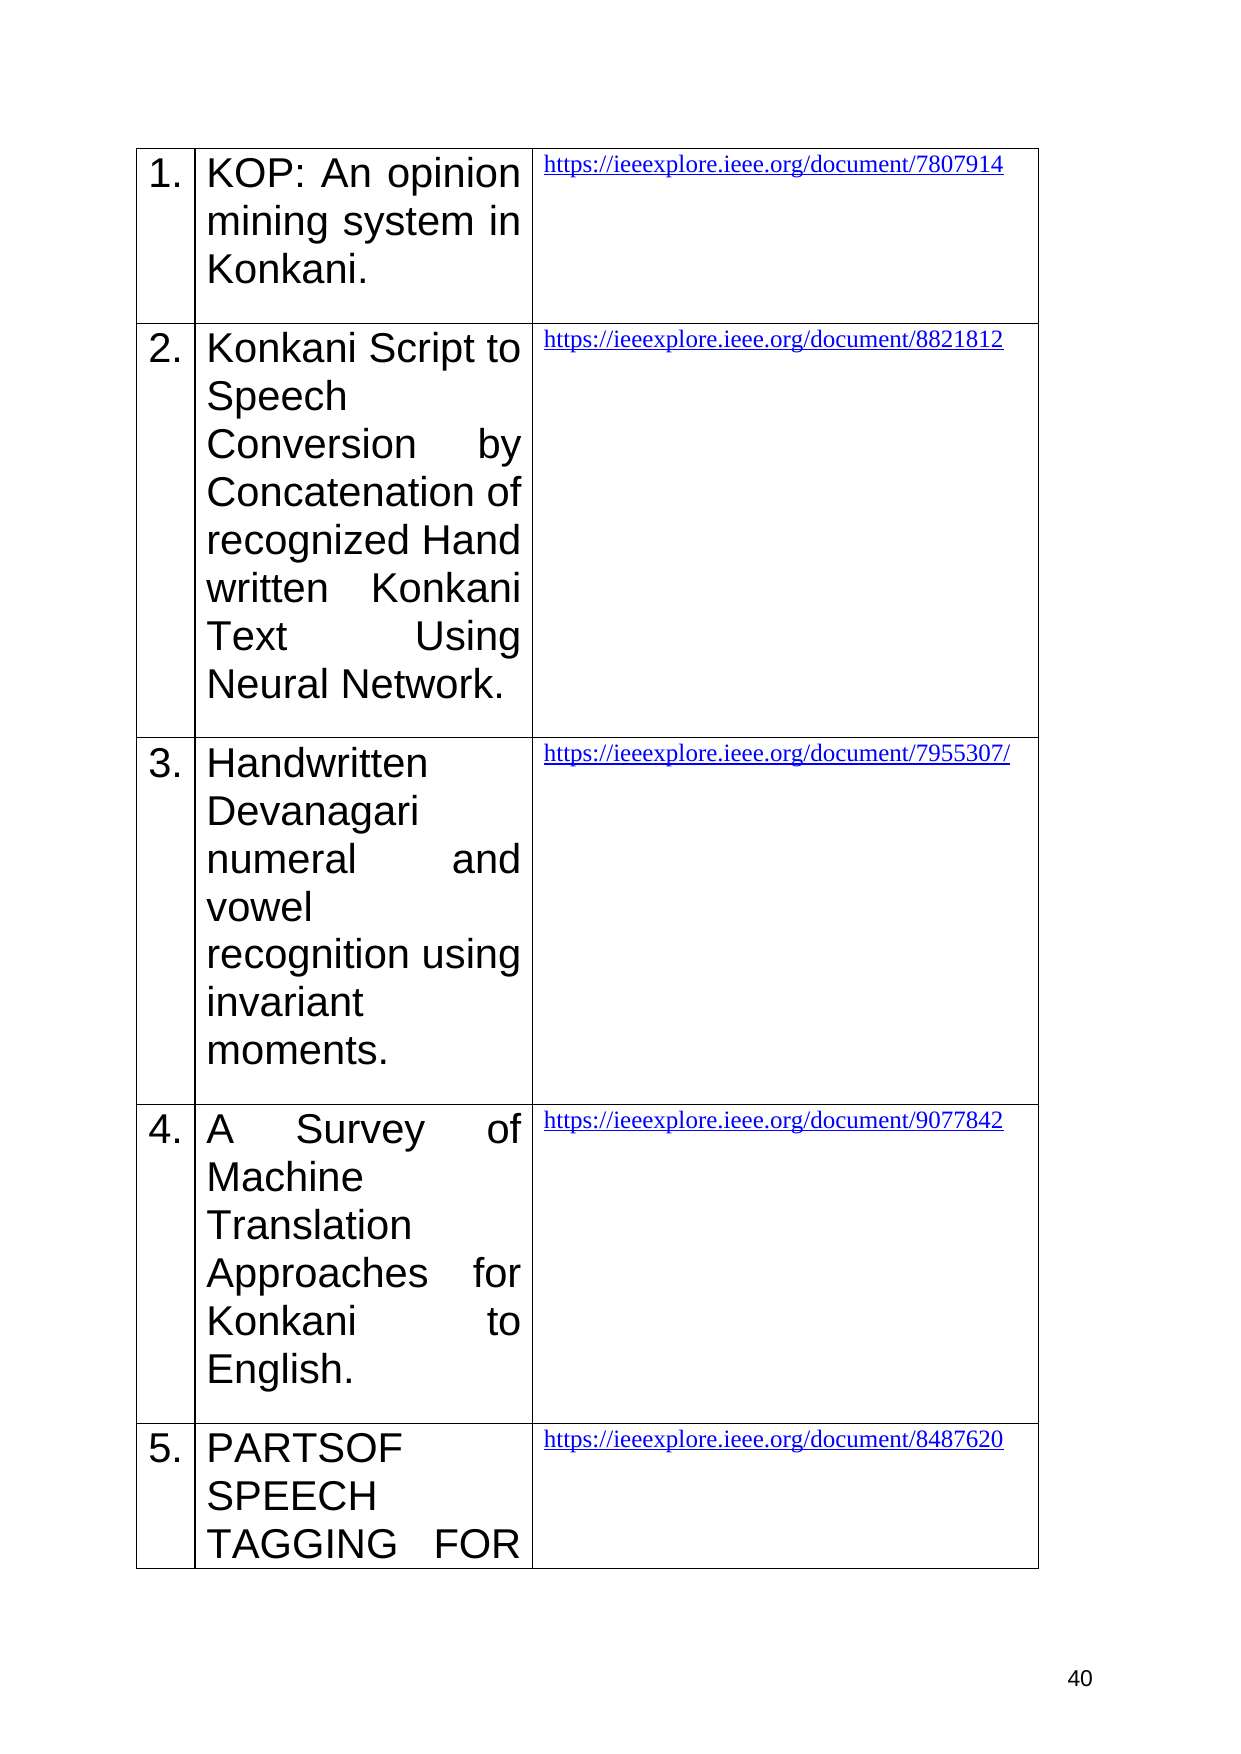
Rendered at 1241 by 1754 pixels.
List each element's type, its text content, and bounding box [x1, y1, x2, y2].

table_cell https://ieeexplore.ieee.org/document/7955307/ [533, 738, 1038, 1104]
table_cell [137, 324, 194, 737]
table_cell [521, 1424, 532, 1567]
table_cell [196, 1105, 532, 1423]
table_cell [137, 1105, 194, 1423]
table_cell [533, 1424, 1038, 1567]
table_cell https://ieeexplore.ieee.org/document/8821812 [533, 324, 1038, 737]
table_cell [137, 149, 194, 323]
table_cell https://ieeexplore.ieee.org/document/7807914 [533, 149, 1038, 323]
table_cell [196, 149, 532, 323]
table_cell [196, 1424, 206, 1567]
table_cell [137, 738, 194, 1104]
table_cell [196, 324, 532, 737]
table_cell [196, 738, 532, 1104]
table_cell https://ieeexplore.ieee.org/document/9077842 [533, 1105, 1038, 1423]
table_cell [137, 1424, 194, 1567]
